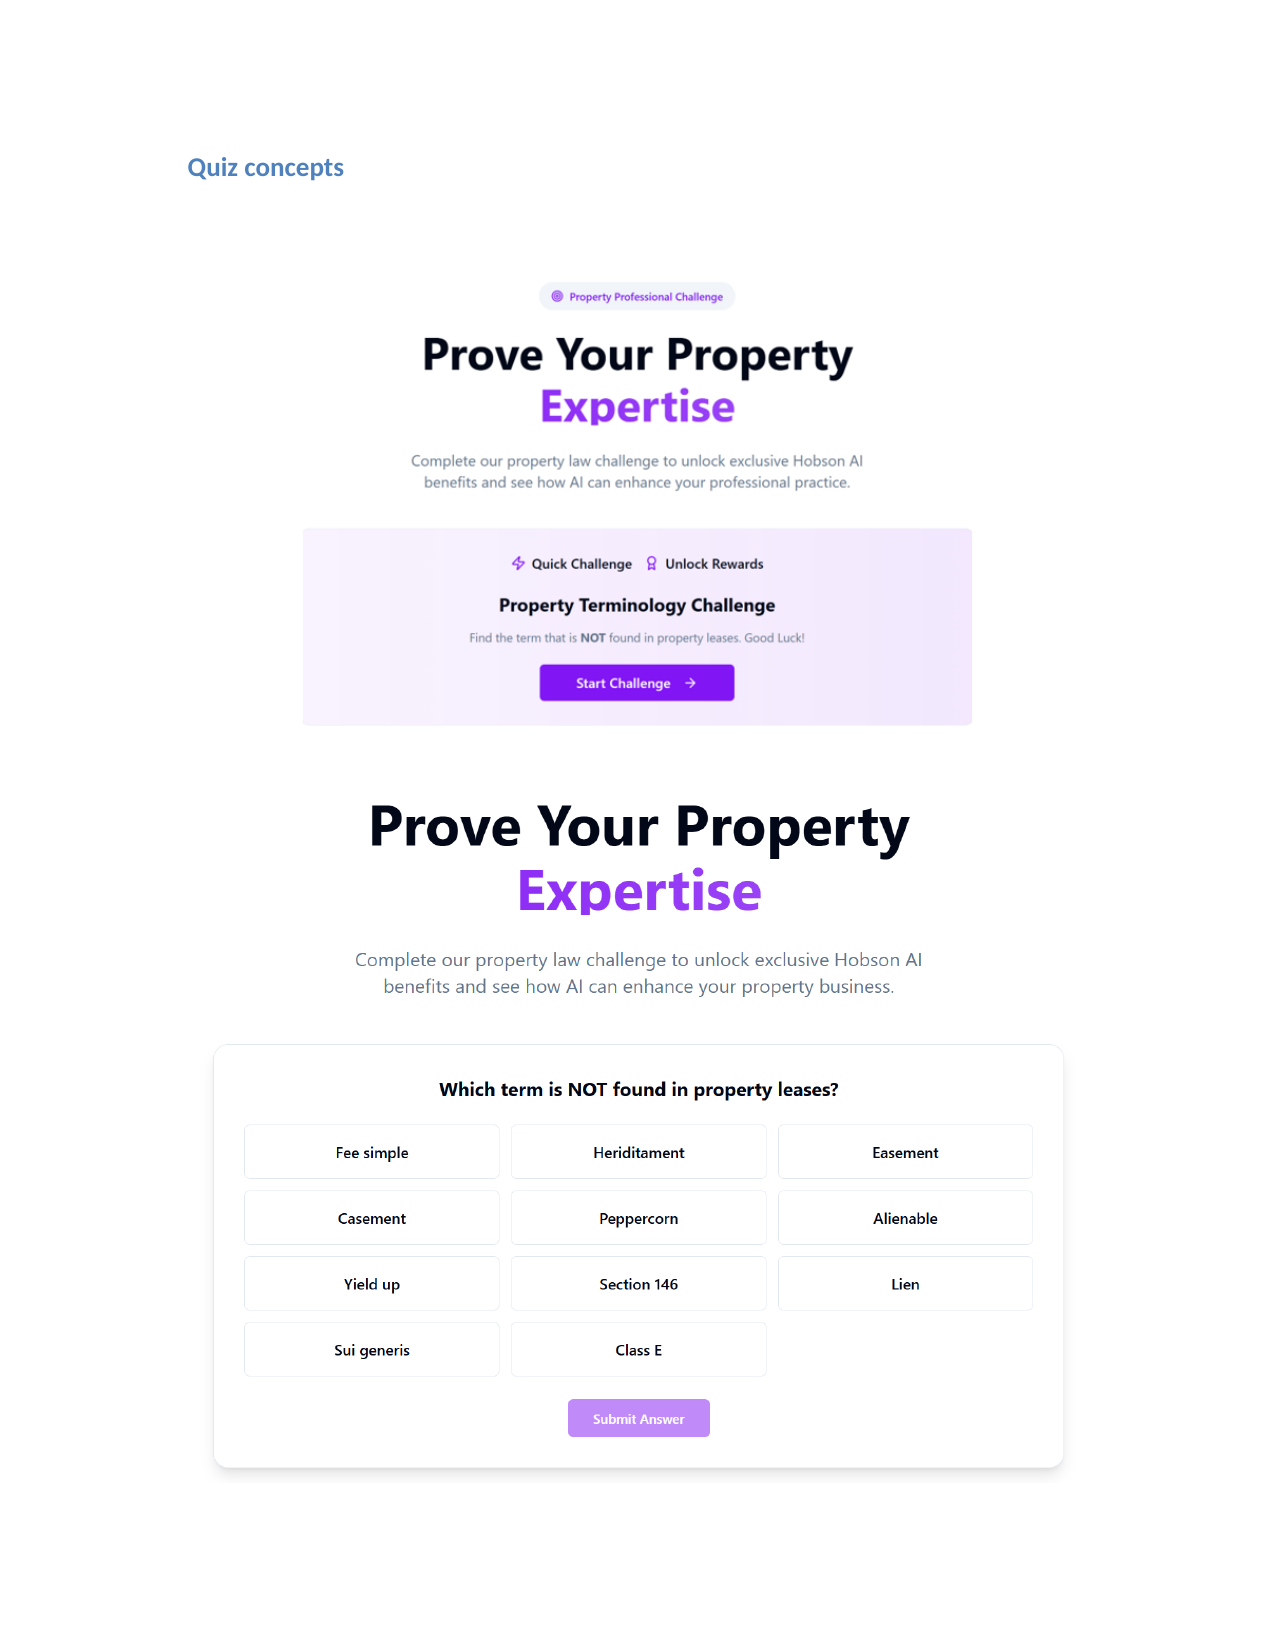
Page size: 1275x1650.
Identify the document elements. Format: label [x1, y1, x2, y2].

picture [187, 785, 1088, 1483]
picture [302, 240, 973, 728]
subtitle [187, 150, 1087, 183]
